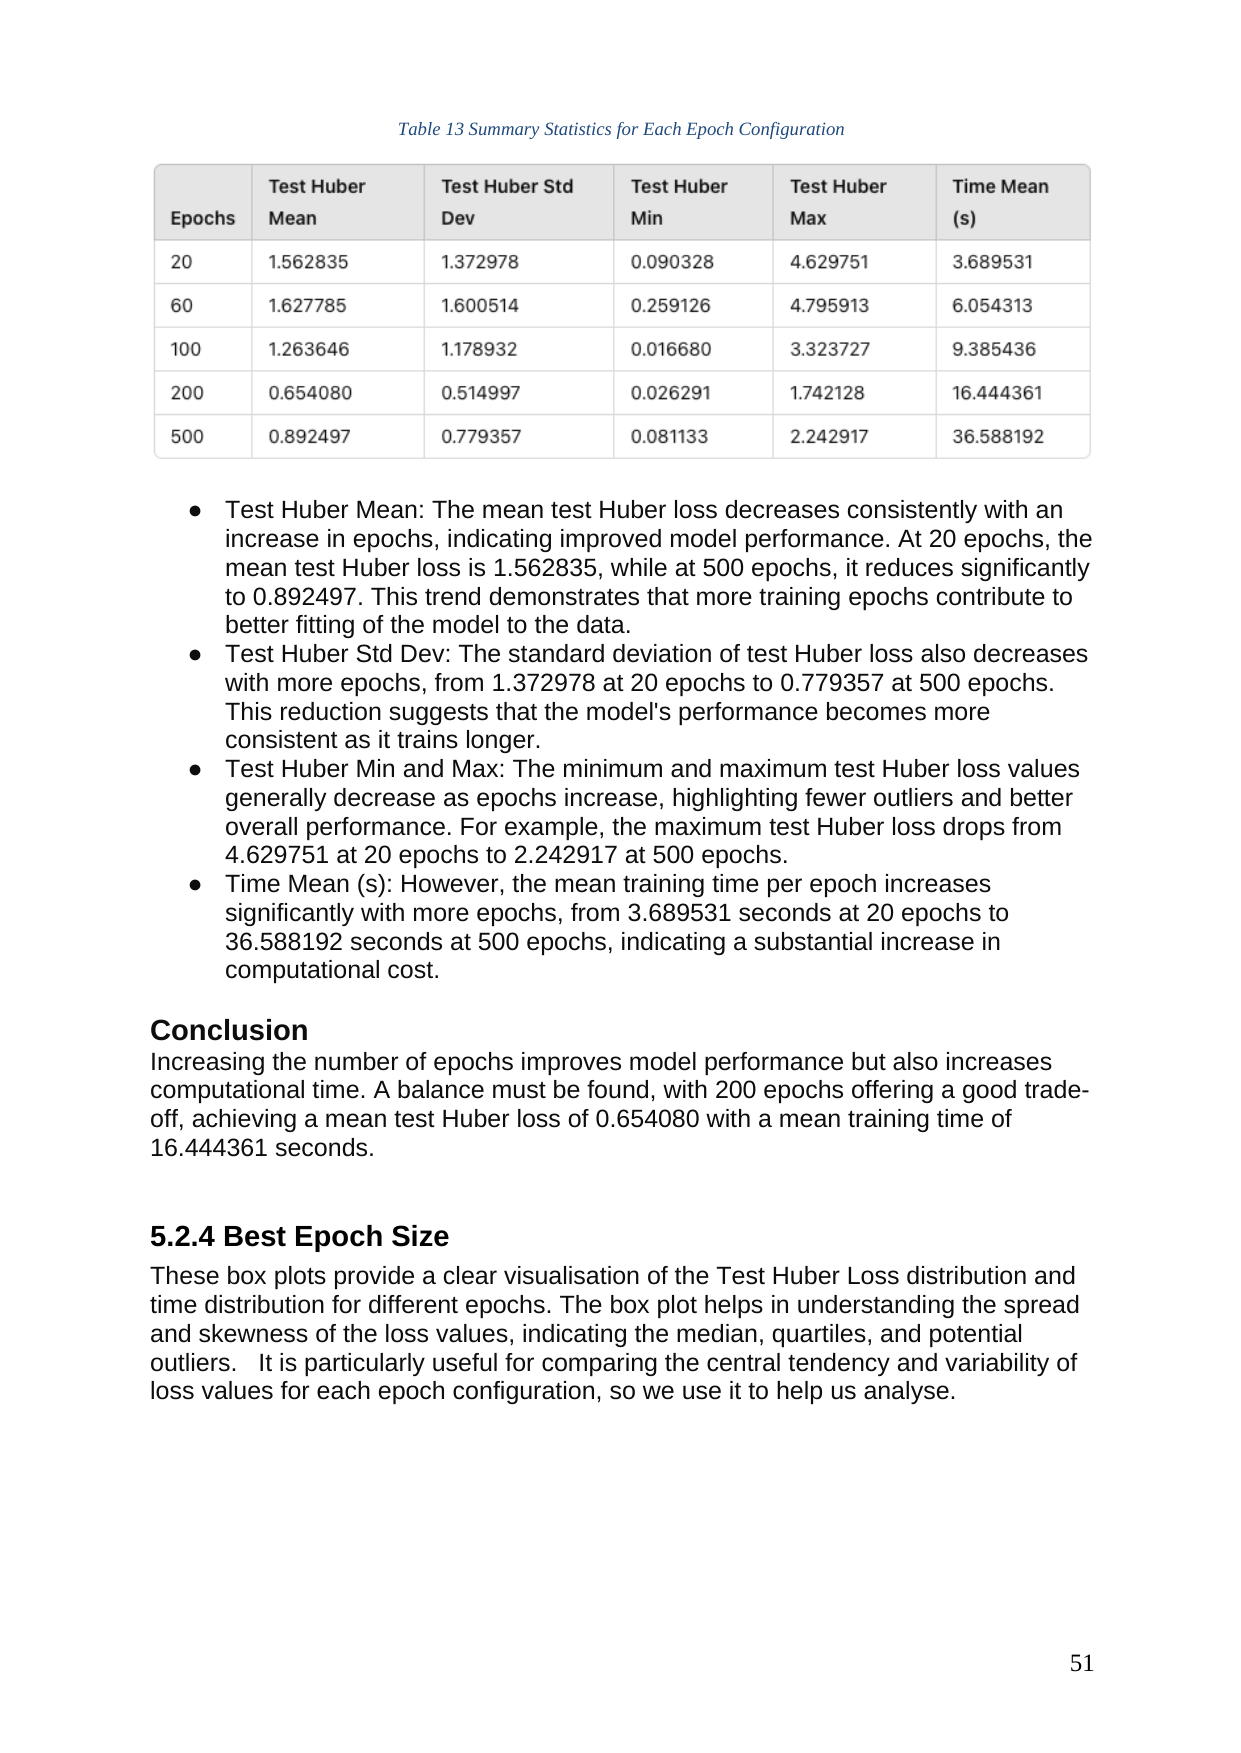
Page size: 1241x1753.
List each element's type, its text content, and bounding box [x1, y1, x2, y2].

text Increasing the number of epochs improves model performance but also increases computational time. A balance must be found, with 200 epochs offering a good trade-off, achieving a mean test Huber loss of 0.654080 with a mean training time of 16.444361 seconds. [150, 1047, 1094, 1162]
subtitle 5.2.4 Best Epoch Size [150, 1219, 1094, 1253]
list Time Mean (s): However, the mean training time per epoch increases significantly with more epochs, from 3.689531 seconds at 20 epochs to 36.588192 seconds at 500 epochs, indicating a substantial increase in computational cost. [187, 869, 1094, 984]
list Test Huber Std Dev: The standard deviation of test Huber loss also decreases with more epochs, from 1.372978 at 20 epochs to 0.779357 at 500 epochs. This reduction suggests that the model's performance becomes more consistent as it trains longer. [187, 639, 1094, 754]
list Test Huber Mean: The mean test Huber loss decreases consistently with an increase in epochs, indicating improved model performance. At 20 epochs, the mean test Huber loss is 1.562835, while at 500 epochs, it reduces significantly to 0.892497. This trend demonstrates that more training epochs contribute to better fitting of the model to the data. [187, 496, 1094, 639]
text These box plots provide a clear visualisation of the Test Huber Loss distribution and time distribution for different epochs. The box plot helps in understanding the spread and skewness of the loss values, indicating the median, quartiles, and potential outliers. It is particularly useful for comparing the central tendency and variability of loss values for each epoch configuration, so we use it to help us analyse. [150, 1261, 1094, 1405]
text Table 13 Summary Statistics for Each Epoch Configuration [150, 118, 1094, 139]
text Conclusion [150, 1013, 1094, 1047]
picture [150, 160, 1095, 463]
list Test Huber Min and Max: The minimum and maximum test Huber loss values generally decrease as epochs increase, highlighting fewer outliers and better overall performance. For example, the maximum test Huber loss drops from 4.629751 at 20 epochs to 2.242917 at 500 epochs. [187, 754, 1094, 869]
